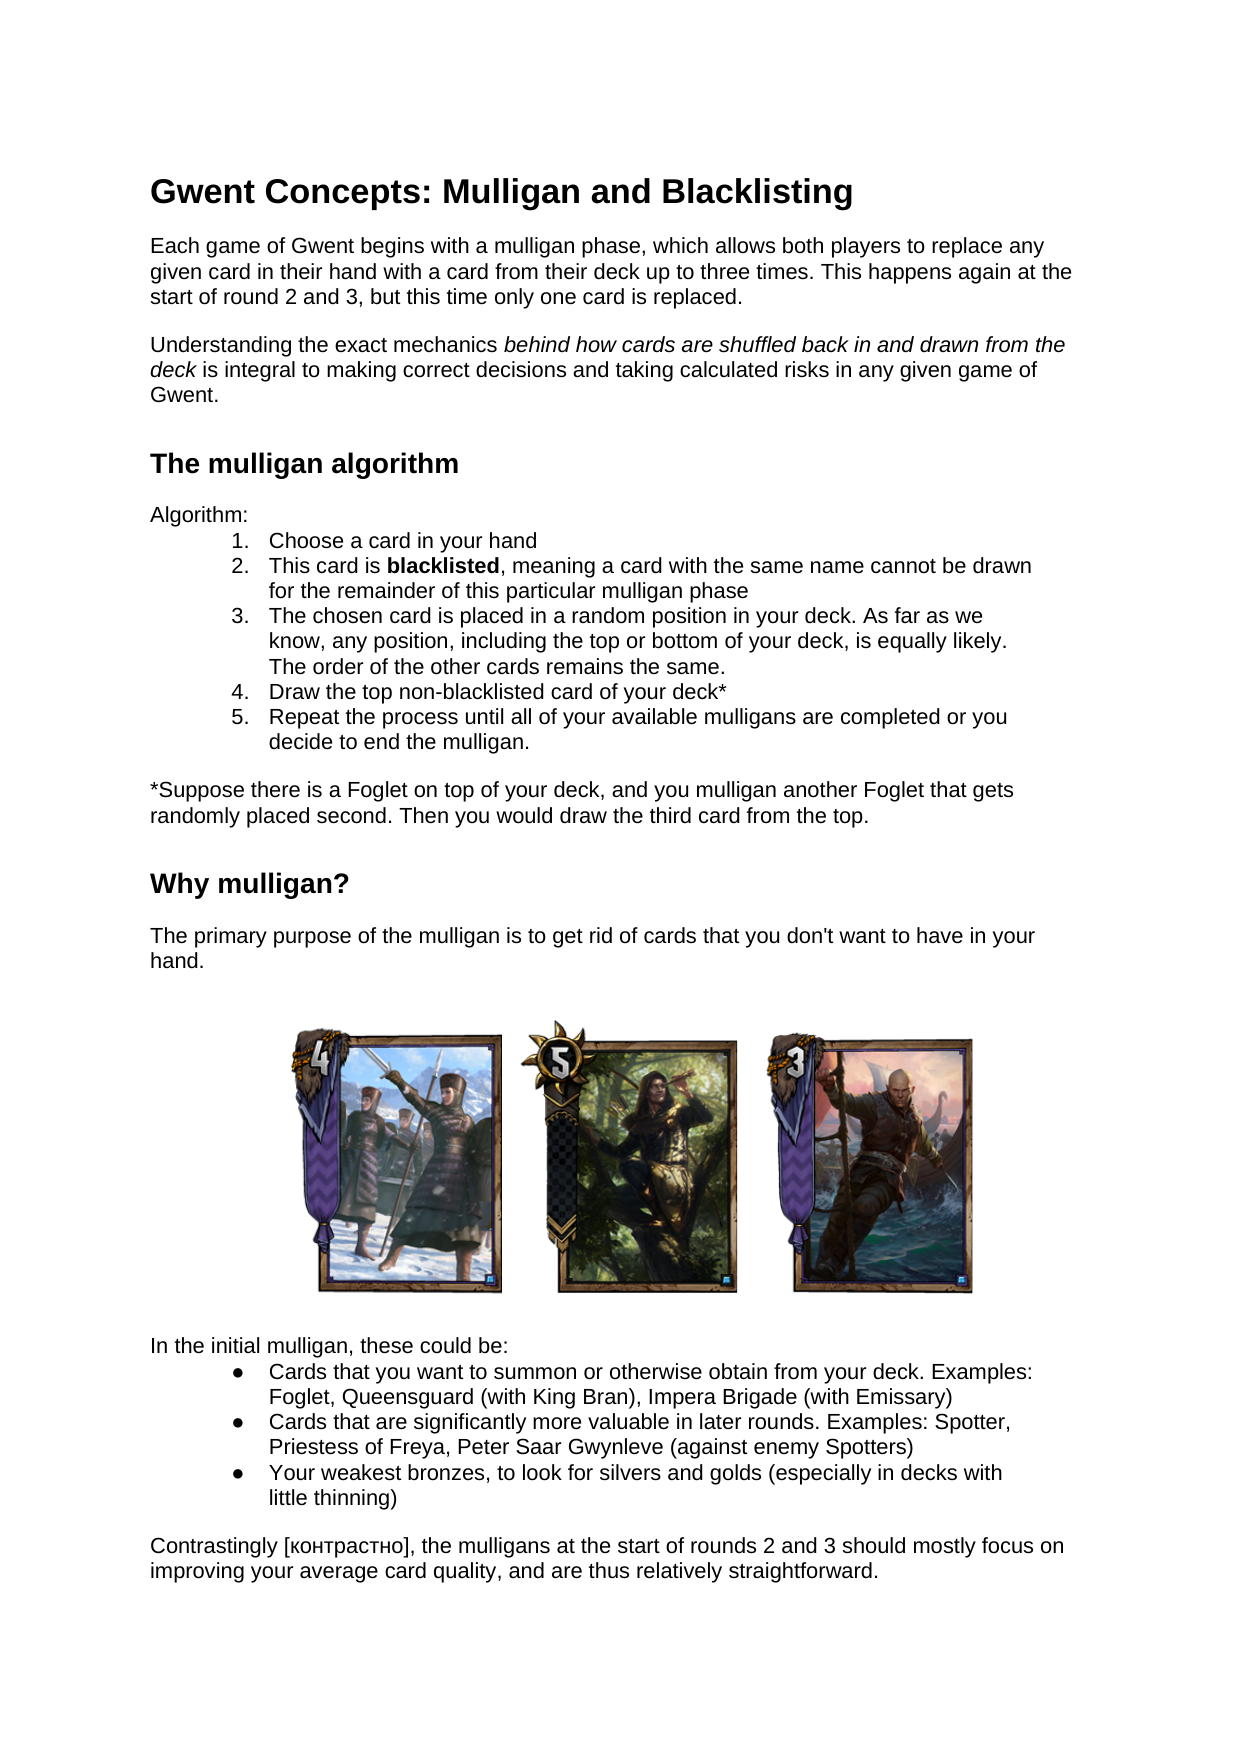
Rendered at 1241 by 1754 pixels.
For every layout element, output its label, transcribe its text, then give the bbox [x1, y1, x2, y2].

text Understanding the exact mechanics behind how cards are shuffled back in and drawn from the deck is integral to making correct decisions and taking calculated risks in any given game of Gwent. [150, 332, 1090, 407]
list Cards that are significantly more valuable in later rounds. Examples: Spotter, Priestess of Freya, Peter Saar Gwynleve (against enemy Spotters) [231, 1409, 1046, 1459]
list This card is blacklisted, meaning a card with the same name cannot be drawn for the remainder of this particular mulligan phase [231, 553, 1046, 603]
picture [267, 996, 502, 1311]
subtitle Gwent Concepts: Mulligan and Blacklisting [150, 171, 1090, 210]
text Each game of Gwent begins with a mulligan phase, which allows both players to replace any given card in their hand with a card from their deck up to three times. This happens again at the start of round 2 and 3, but this time only one card is replaced. [150, 233, 1090, 309]
list Cards that you want to summon or otherwise obtain from your deck. Examples: Foglet, Queensguard (with King Bran), Impera Brigade (with Emissary) [231, 1358, 1046, 1409]
subtitle Why mulligan? [150, 867, 1090, 900]
subtitle The mulligan algorithm [150, 447, 1090, 479]
list Choose a card in your hand [231, 528, 1046, 553]
picture [508, 1001, 738, 1311]
text Contrastingly [контрастно], the mulligans at the start of rounds 2 and 3 should mostly focus on improving your average card quality, and are thus relatively straightforward. [150, 1533, 1090, 1583]
picture [743, 1000, 973, 1311]
list The chosen card is placed in a random position in your deck. As far as we know, any position, including the top or bottom of your deck, is equally likely. The order of the other cards remains the same. [231, 603, 1046, 679]
text Algorithm: [150, 502, 1090, 528]
text In the initial mulligan, these could be: [150, 1333, 1090, 1358]
list Your weakest bronzes, to look for silvers and golds (especially in decks with little thinning) [231, 1459, 1046, 1510]
list Draw the top non-blacklisted card of your deck* [231, 679, 1046, 704]
text *Suppose there is a Foglet on top of your deck, and you mulligan another Foglet that gets randomly placed second. Then you would draw the third card from the top. [150, 777, 1090, 828]
text The primary purpose of the mulligan is to get rid of cards that you don't want to have in your hand. [150, 923, 1090, 973]
list Repeat the process until all of your available mulligans are completed or you decide to end the mulligan. [231, 704, 1046, 754]
